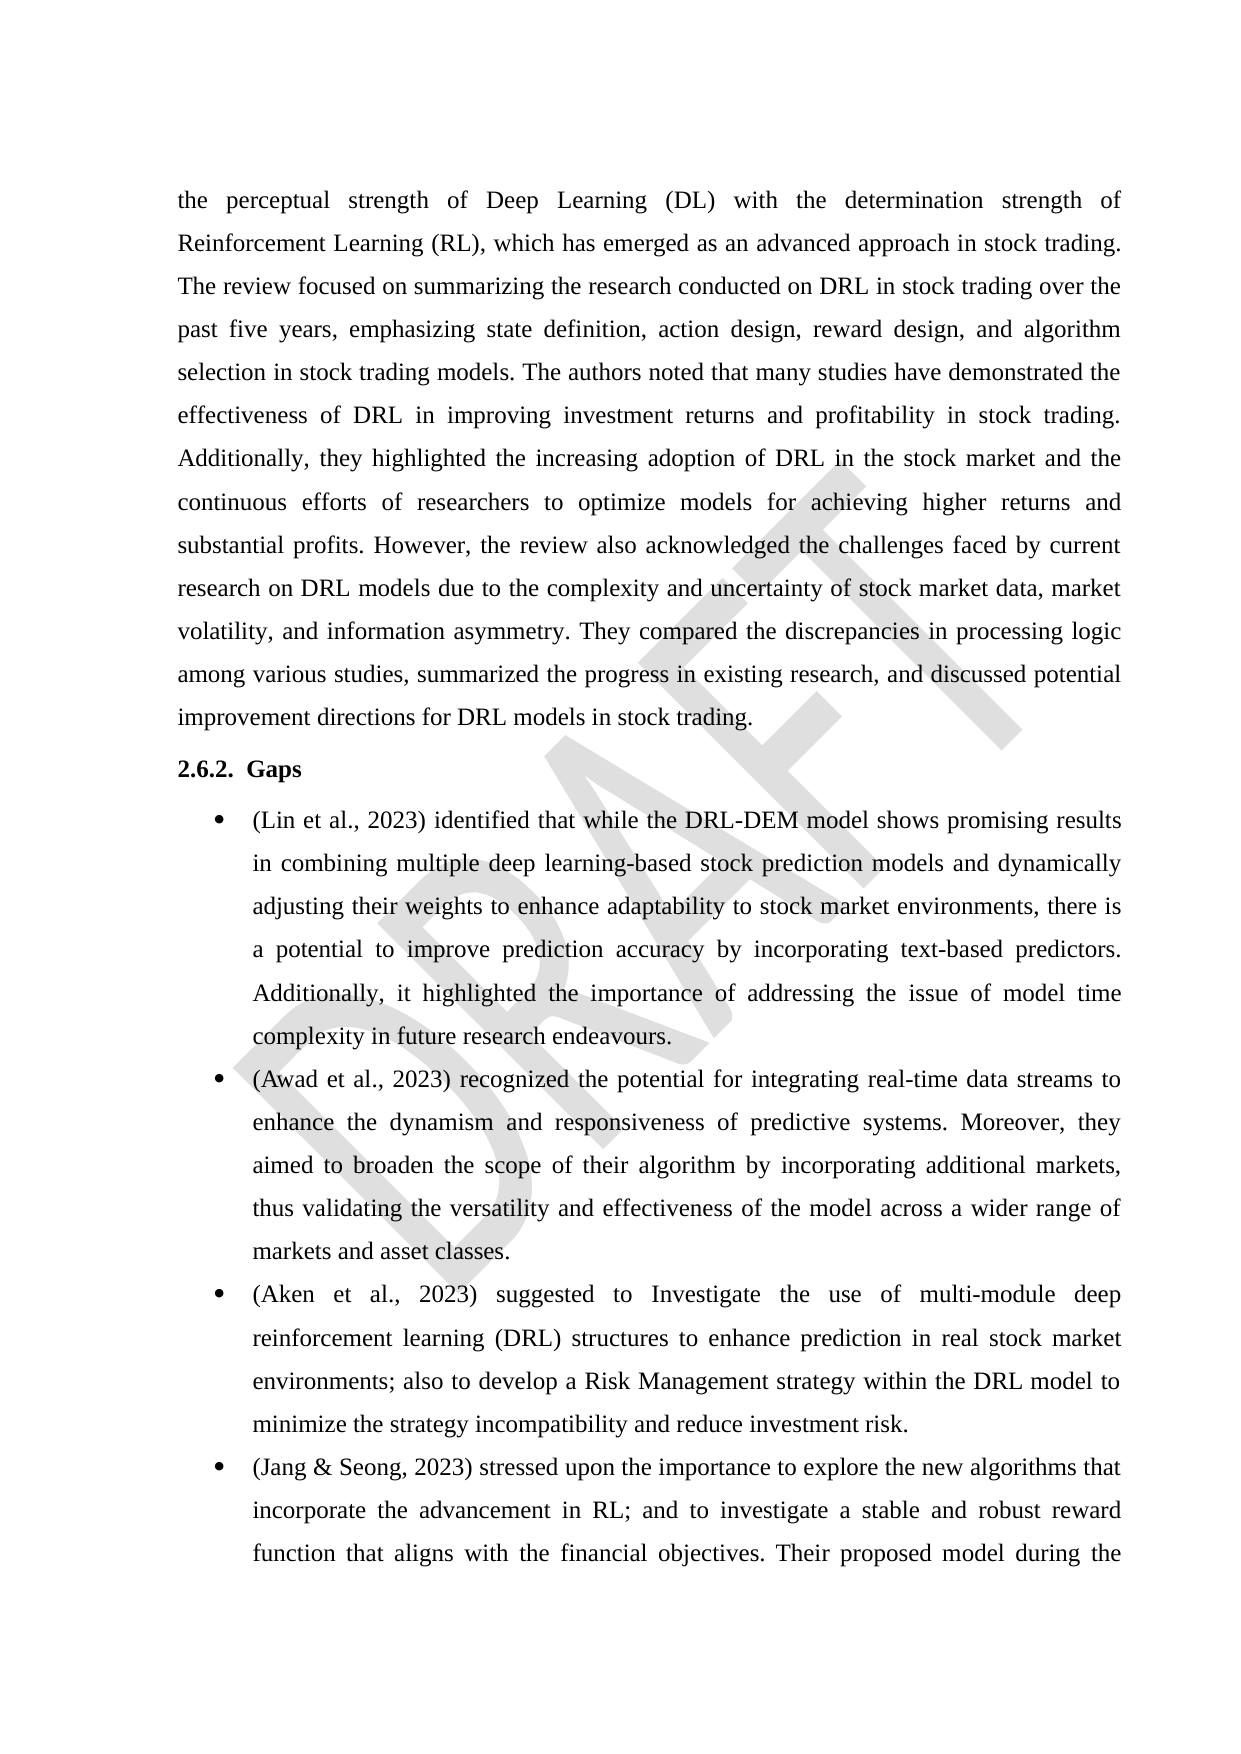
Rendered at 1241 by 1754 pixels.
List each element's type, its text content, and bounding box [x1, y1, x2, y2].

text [177, 185, 1122, 731]
subtitle Gaps [177, 754, 1122, 782]
list recognized the potential for integrating real-time data streams to enhance the dynamism and responsiveness of predictive systems. Moreover, they aimed to broaden the scope of their algorithm by incorporating additional markets, thus validating the versatility and effectiveness of the model across a wider range of markets and asset classes. [215, 1064, 1122, 1265]
list suggested to Investigate the use of multi-module deep reinforcement learning (DRL) structures to enhance prediction in real stock market environments; also to develop a Risk Management strategy within the DRL model to minimize the strategy incompatibility and reduce investment risk. [215, 1279, 1122, 1438]
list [215, 1452, 1122, 1567]
list identified that while the DRL-DEM model shows promising results in combining multiple deep learning-based stock prediction models and dynamically adjusting their weights to enhance adaptability to stock market environments, there is a potential to improve prediction accuracy by incorporating text-based predictors. Additionally, it highlighted the importance of addressing the issue of model time complexity in future research endeavours. [215, 805, 1122, 1049]
